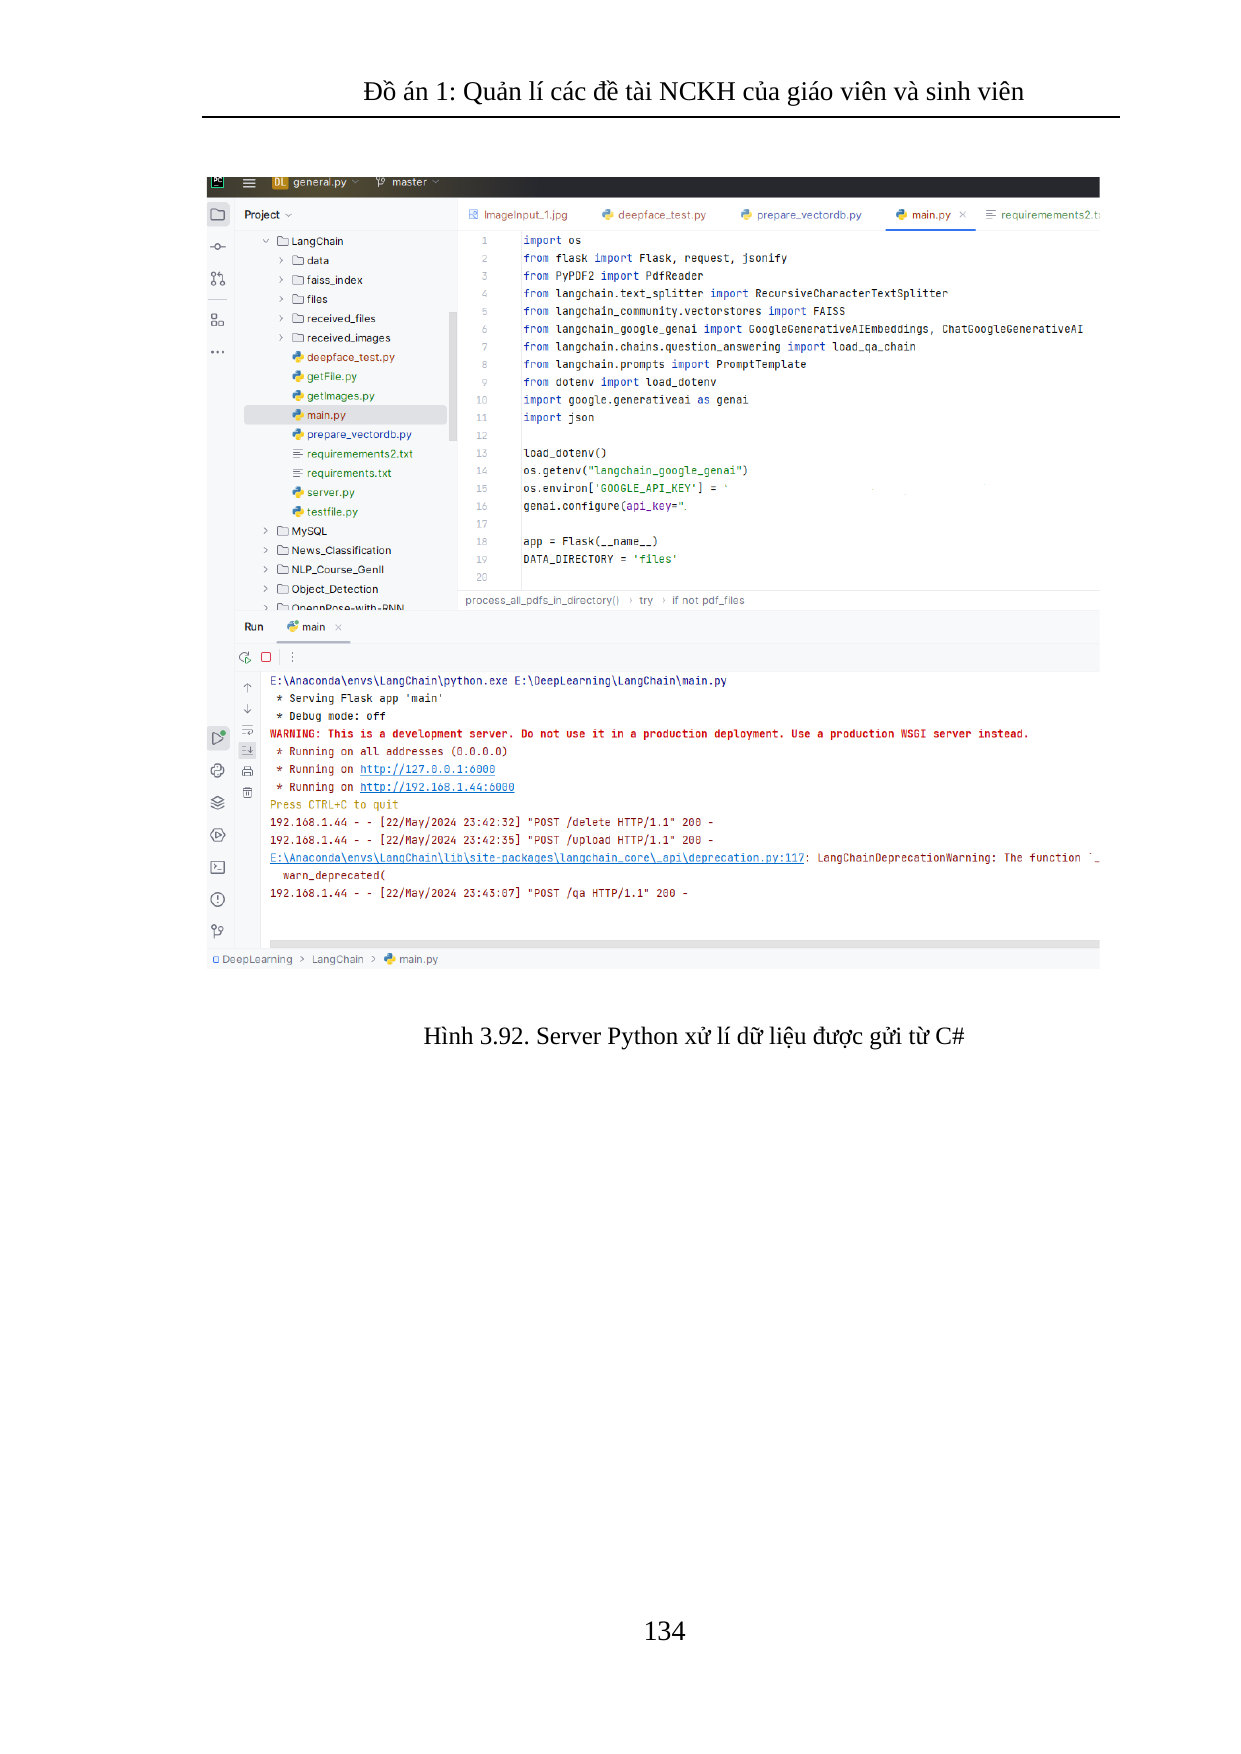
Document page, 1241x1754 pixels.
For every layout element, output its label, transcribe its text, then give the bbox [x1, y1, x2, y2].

picture [206, 177, 1100, 969]
